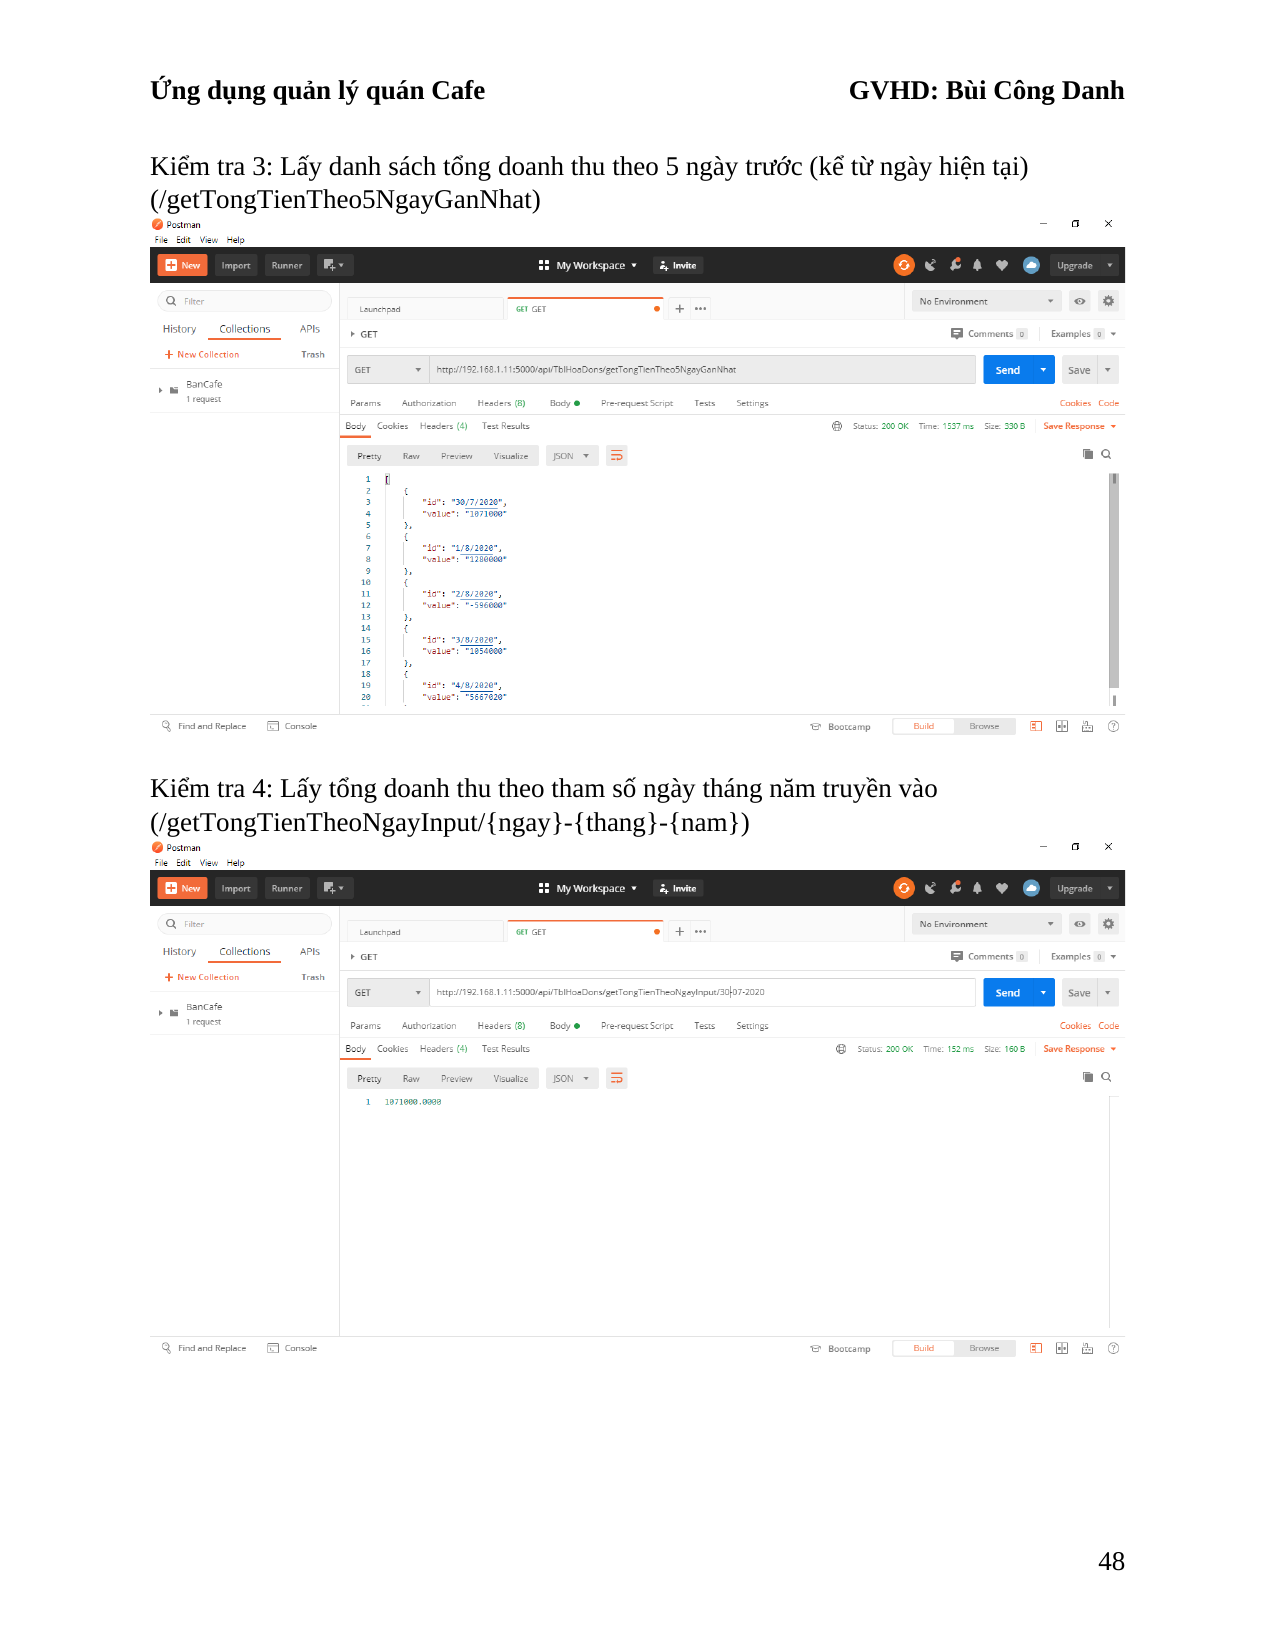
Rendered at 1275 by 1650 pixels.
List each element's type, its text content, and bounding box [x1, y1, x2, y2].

picture [150, 839, 1125, 1359]
list Kiểm tra 3: Lấy danh sách tổng doanh thu theo 5 ngày trước (kể từ ngày hiện tại) (/getTongTienTheo5NgayGanNhat) [150, 150, 1125, 215]
list Kiểm tra 4: Lấy tổng doanh thu theo tham số ngày tháng năm truyền vào (/getTongTienTheoNgayInput/{ngay}-{thang}-{nam}) [150, 772, 1125, 837]
picture [150, 217, 1125, 737]
